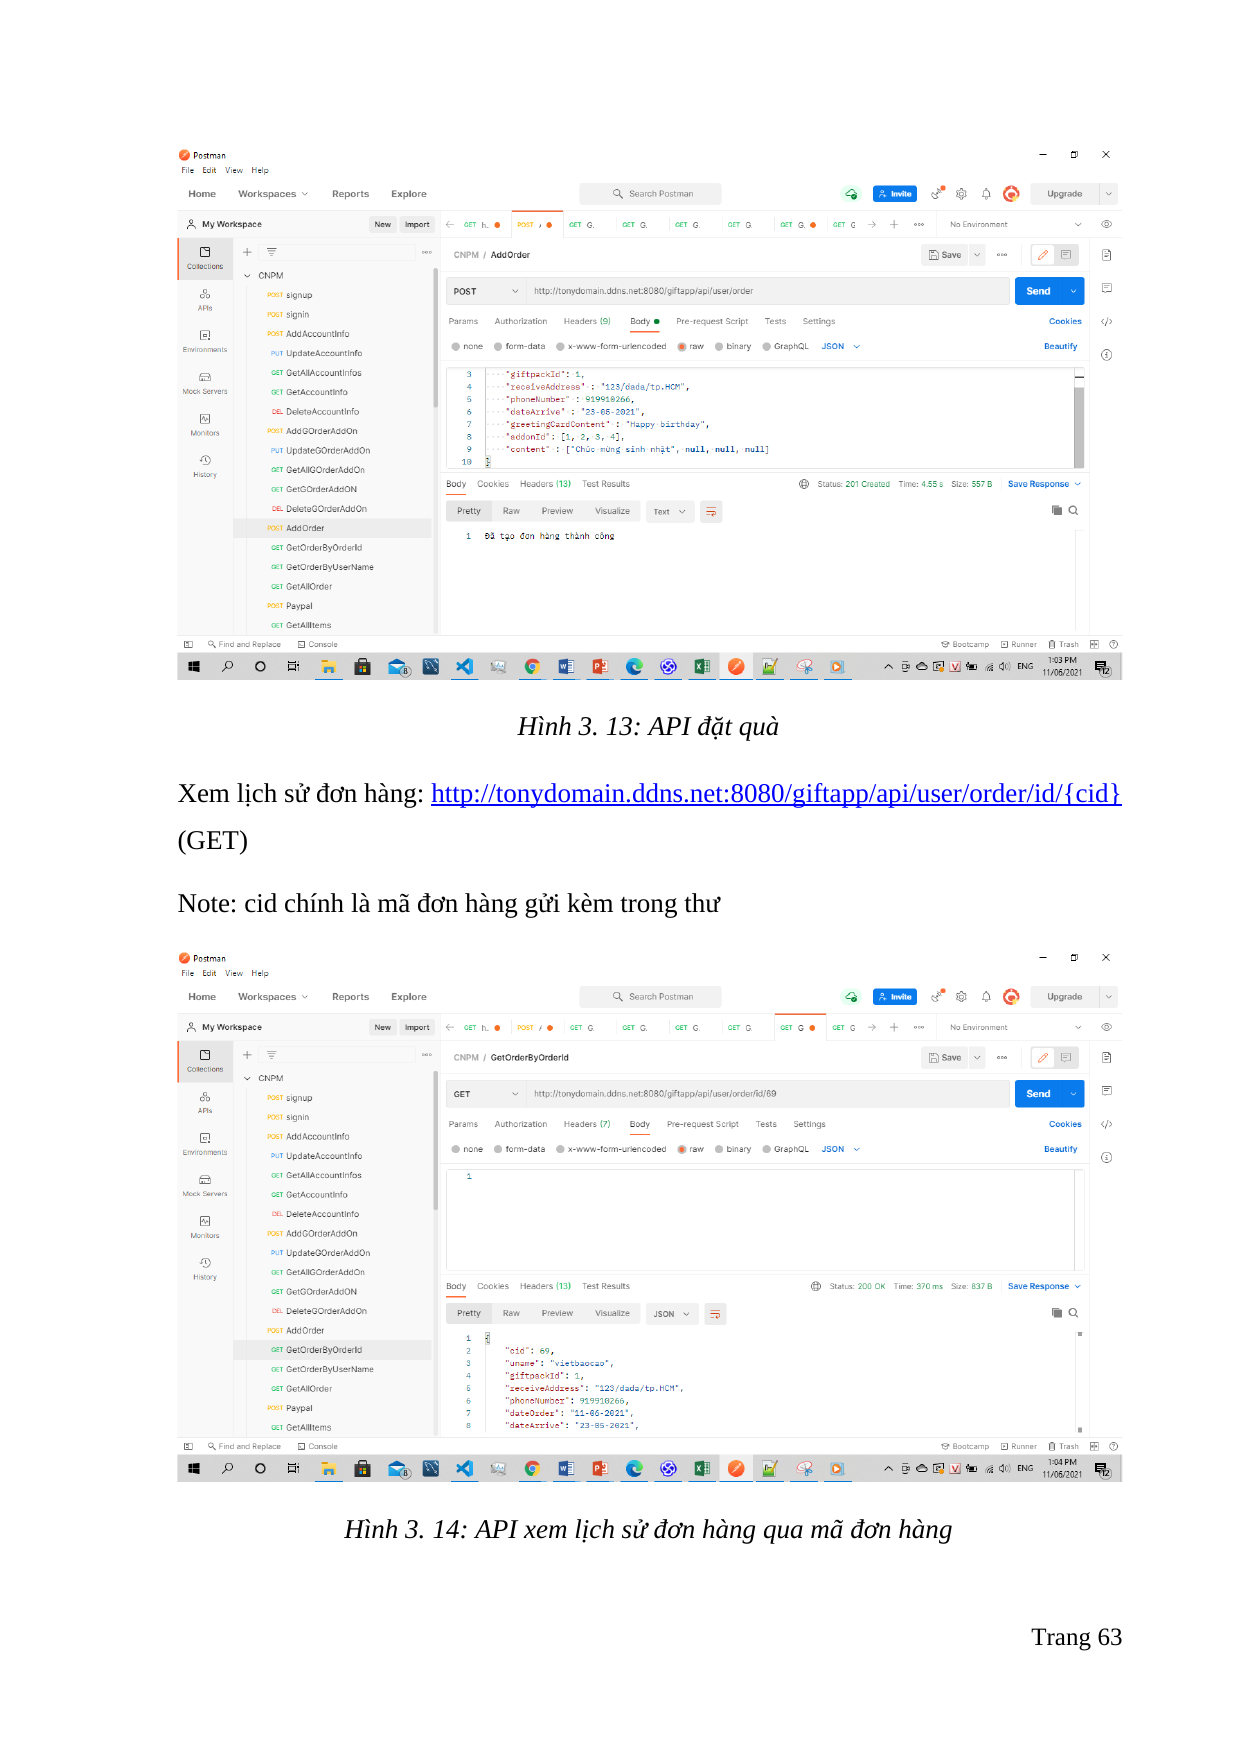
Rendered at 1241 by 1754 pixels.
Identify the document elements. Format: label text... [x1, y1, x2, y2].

picture [177, 147, 1123, 680]
text Hình 3. 13: API đặt quà [177, 710, 1122, 741]
text Xem lịch sử đơn hàng: http://tonydomain.ddns.net:8080/giftapp/api/user/order/id/{cid} (GET) [177, 777, 1122, 855]
text Hình 3. 14: API xem lịch sử đơn hàng qua mã đơn hàng [177, 1513, 1122, 1544]
text Note: cid chính là mã đơn hàng gửi kèm trong thư [177, 887, 1122, 918]
picture [177, 950, 1123, 1482]
